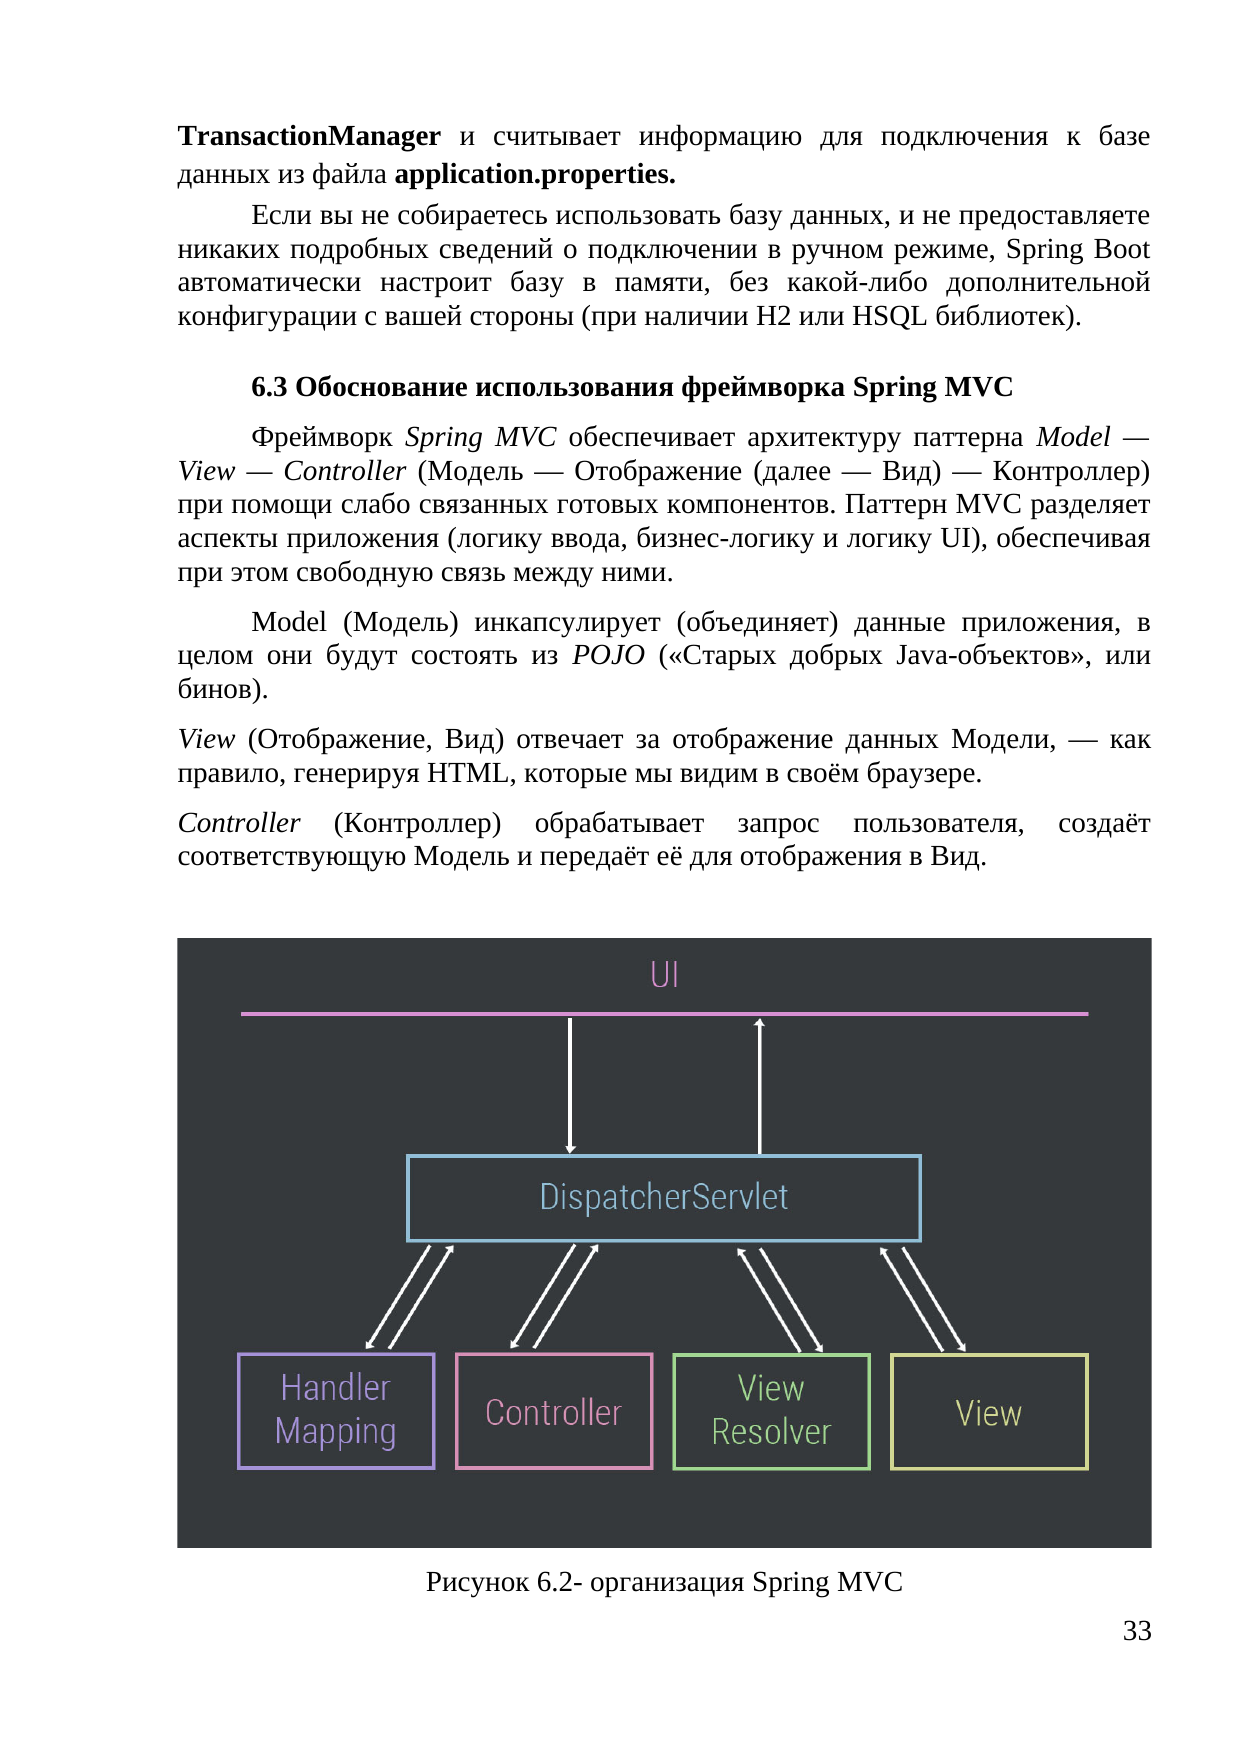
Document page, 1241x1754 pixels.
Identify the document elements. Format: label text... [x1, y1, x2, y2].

text Model (Модель) инкапсулирует (объединяет) данные приложения, в целом они будут состоять из POJO («Старых добрых Java-объектов», или бинов). [177, 604, 1152, 704]
text Controller (Контроллер) обрабатывает запрос пользователя, создаёт соответствующую Модель и передаёт её для отображения в Вид. [177, 805, 1152, 872]
text 6.3 Обоснование использования фреймворка Spring MVC [177, 369, 1152, 403]
text Фреймворк Spring MVC обеспечивает архитектуру паттерна Model — View — Controller (Модель — Отображение (далее — Вид) — Контроллер) при помощи слабо связанных готовых компонентов. Паттерн MVC разделяет аспекты приложения (логику ввода, бизнес-логику и логику UI), обеспечивая при этом свободную связь между ними. [177, 419, 1152, 587]
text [177, 118, 1152, 190]
text View (Отображение, Вид) отвечает за отображение данных Модели, — как правило, генерируя HTML, которые мы видим в своём браузере. [177, 721, 1152, 788]
text Если вы не собираетесь использовать базу данных, и не предоставляете никаких подробных сведений о подключении в ручном режиме, Spring Boot автоматически настроит базу в памяти, без какой-либо дополнительной конфигурации с вашей стороны (при наличии H2 или HSQL библиотек). [177, 197, 1152, 331]
picture [177, 938, 1152, 1548]
text Рисунок 6.2- организация Spring MVC [177, 1564, 1152, 1598]
